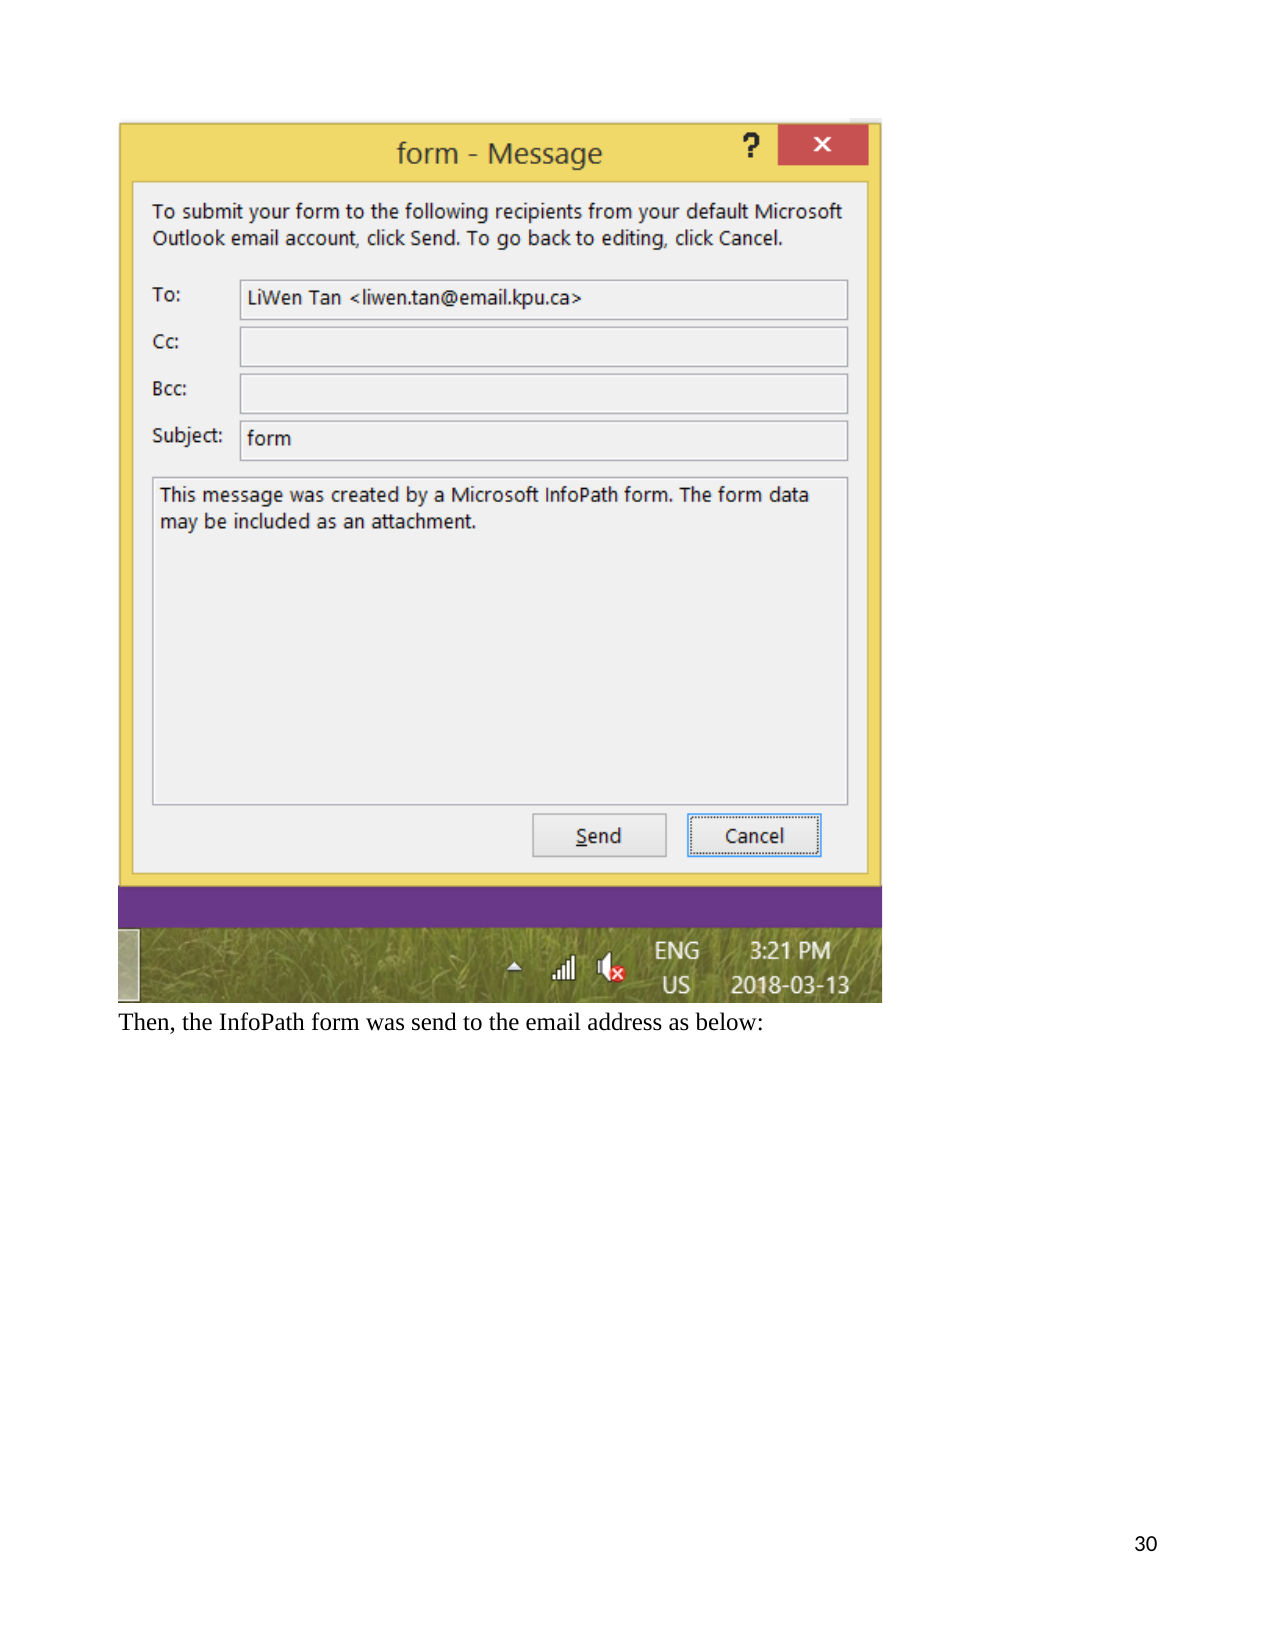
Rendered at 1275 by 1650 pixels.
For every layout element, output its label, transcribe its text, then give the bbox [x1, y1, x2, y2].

text Then, the InfoPath form was send to the email address as below: [118, 1007, 1157, 1035]
picture [118, 118, 883, 1003]
